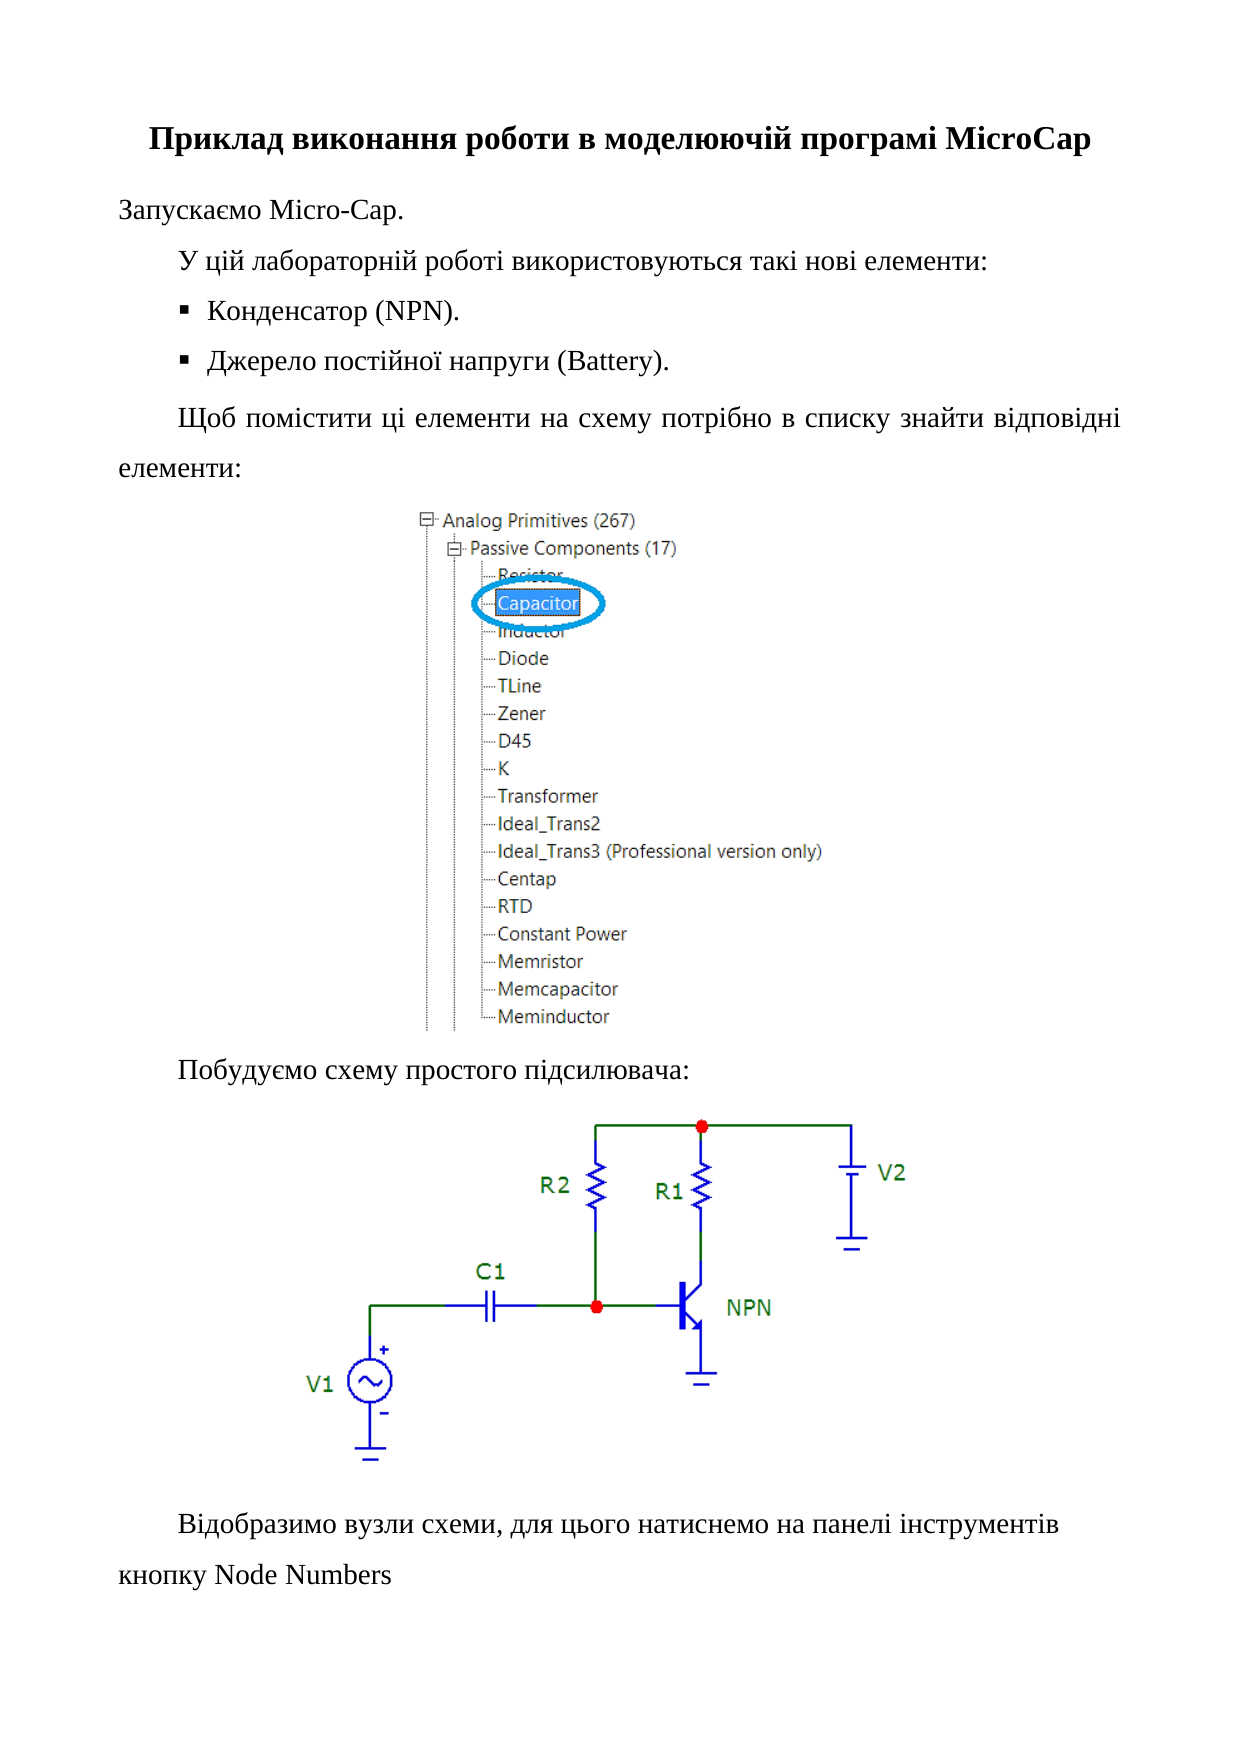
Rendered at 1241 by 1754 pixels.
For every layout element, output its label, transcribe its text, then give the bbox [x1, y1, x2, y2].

text Щоб помістити ці елементи на схему потрібно в списку знайти відповідні елементи: [118, 400, 1122, 484]
text Побудуємо схему простого підсилювача: [118, 1052, 1122, 1086]
text Приклад виконання роботи в моделюючій програмі MicroCap [118, 118, 1122, 156]
text У цій лабораторній роботі використовуються такі нові елементи: [118, 243, 1122, 276]
list Конденсатор (NPN). [177, 293, 1122, 327]
text Відобразимо вузли схеми, для цього натиснемо на панелі інструментів кнопку Node Numbers [118, 1506, 1122, 1590]
picture [415, 506, 825, 1032]
text Запускаємо Micro-Cap. [118, 192, 1122, 226]
picture [292, 1108, 949, 1476]
list Джерело постійної напруги (Battery). [177, 343, 1122, 377]
